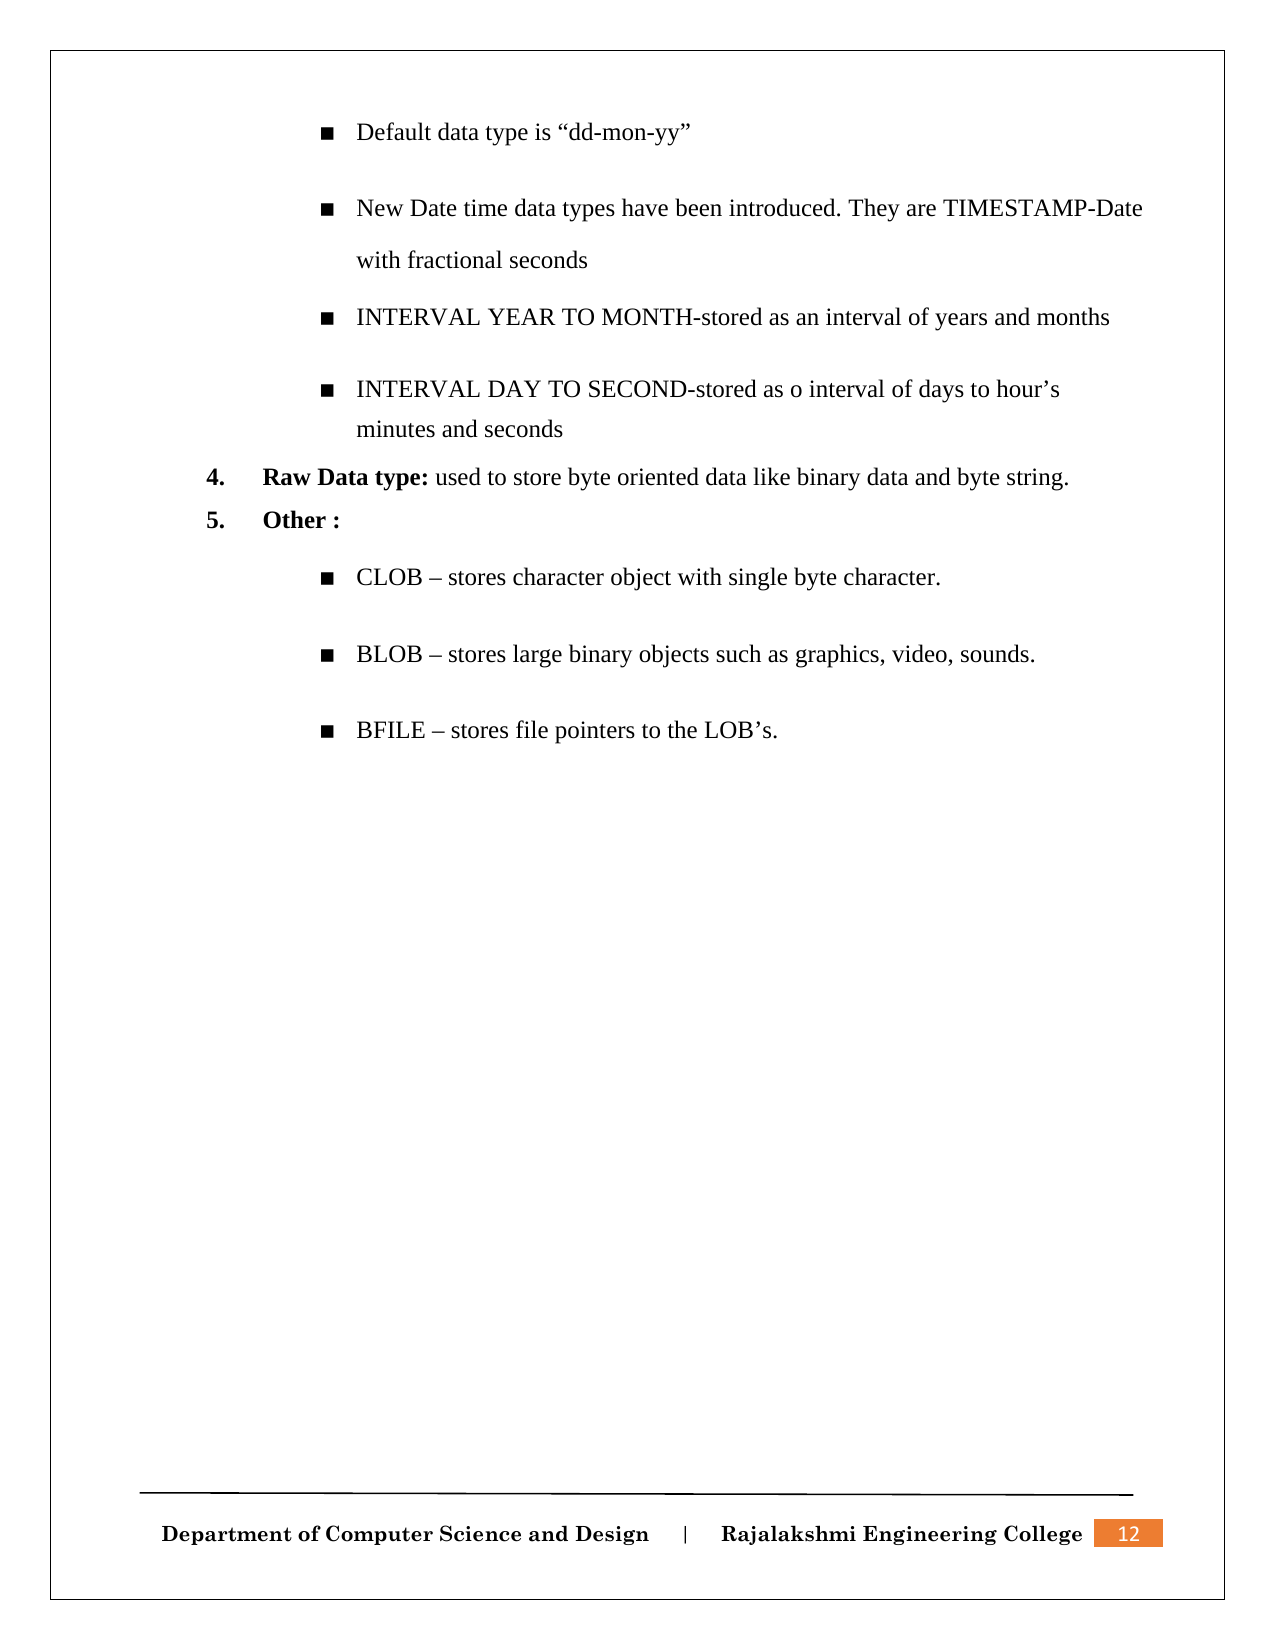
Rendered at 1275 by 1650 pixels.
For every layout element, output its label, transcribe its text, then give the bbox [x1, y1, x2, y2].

list BLOB – stores large binary objects such as graphics, video, sounds. [319, 625, 1144, 676]
list CLOB – stores character object with single byte character. [319, 548, 1144, 599]
list Raw Data type: used to store byte oriented data like binary data and byte string. [206, 462, 1144, 491]
list BFILE – stores file pointers to the LOB’s. [319, 702, 1144, 753]
list INTERVAL YEAR TO MONTH-stored as an interval of years and months [319, 289, 1144, 340]
list INTERVAL DAY TO SECOND-stored as o interval of days to hour’s minutes and seconds [319, 361, 1144, 443]
list Other : [206, 505, 1144, 534]
list New Date time data types have been introduced. They are TIMESTAMP-Date with fractional seconds [319, 180, 1144, 274]
list Default data type is “dd-mon-yy” [319, 103, 1144, 154]
